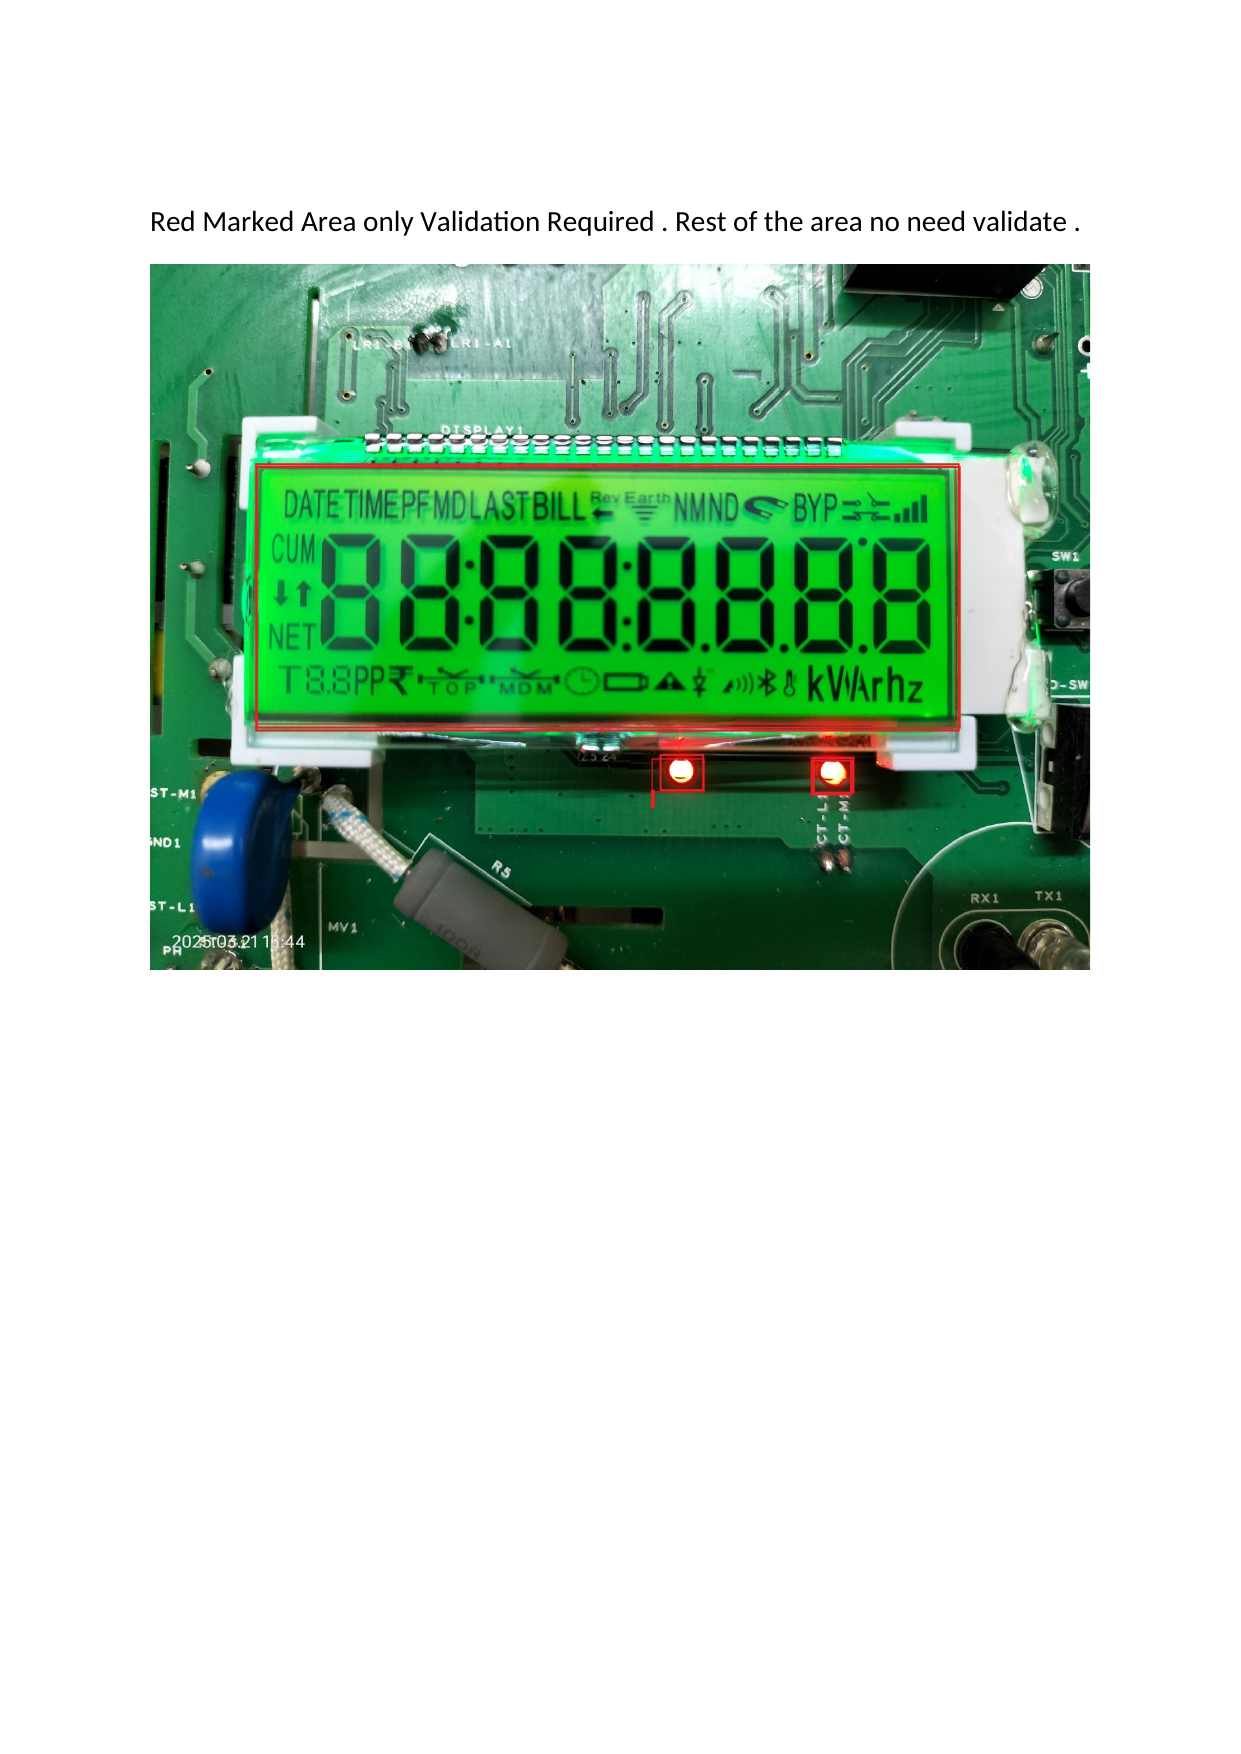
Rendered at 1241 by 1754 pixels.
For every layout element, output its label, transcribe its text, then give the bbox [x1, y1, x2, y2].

picture [150, 264, 1091, 970]
text Red Marked Area only Validation Required . Rest of the area no need validate . [150, 203, 1090, 239]
